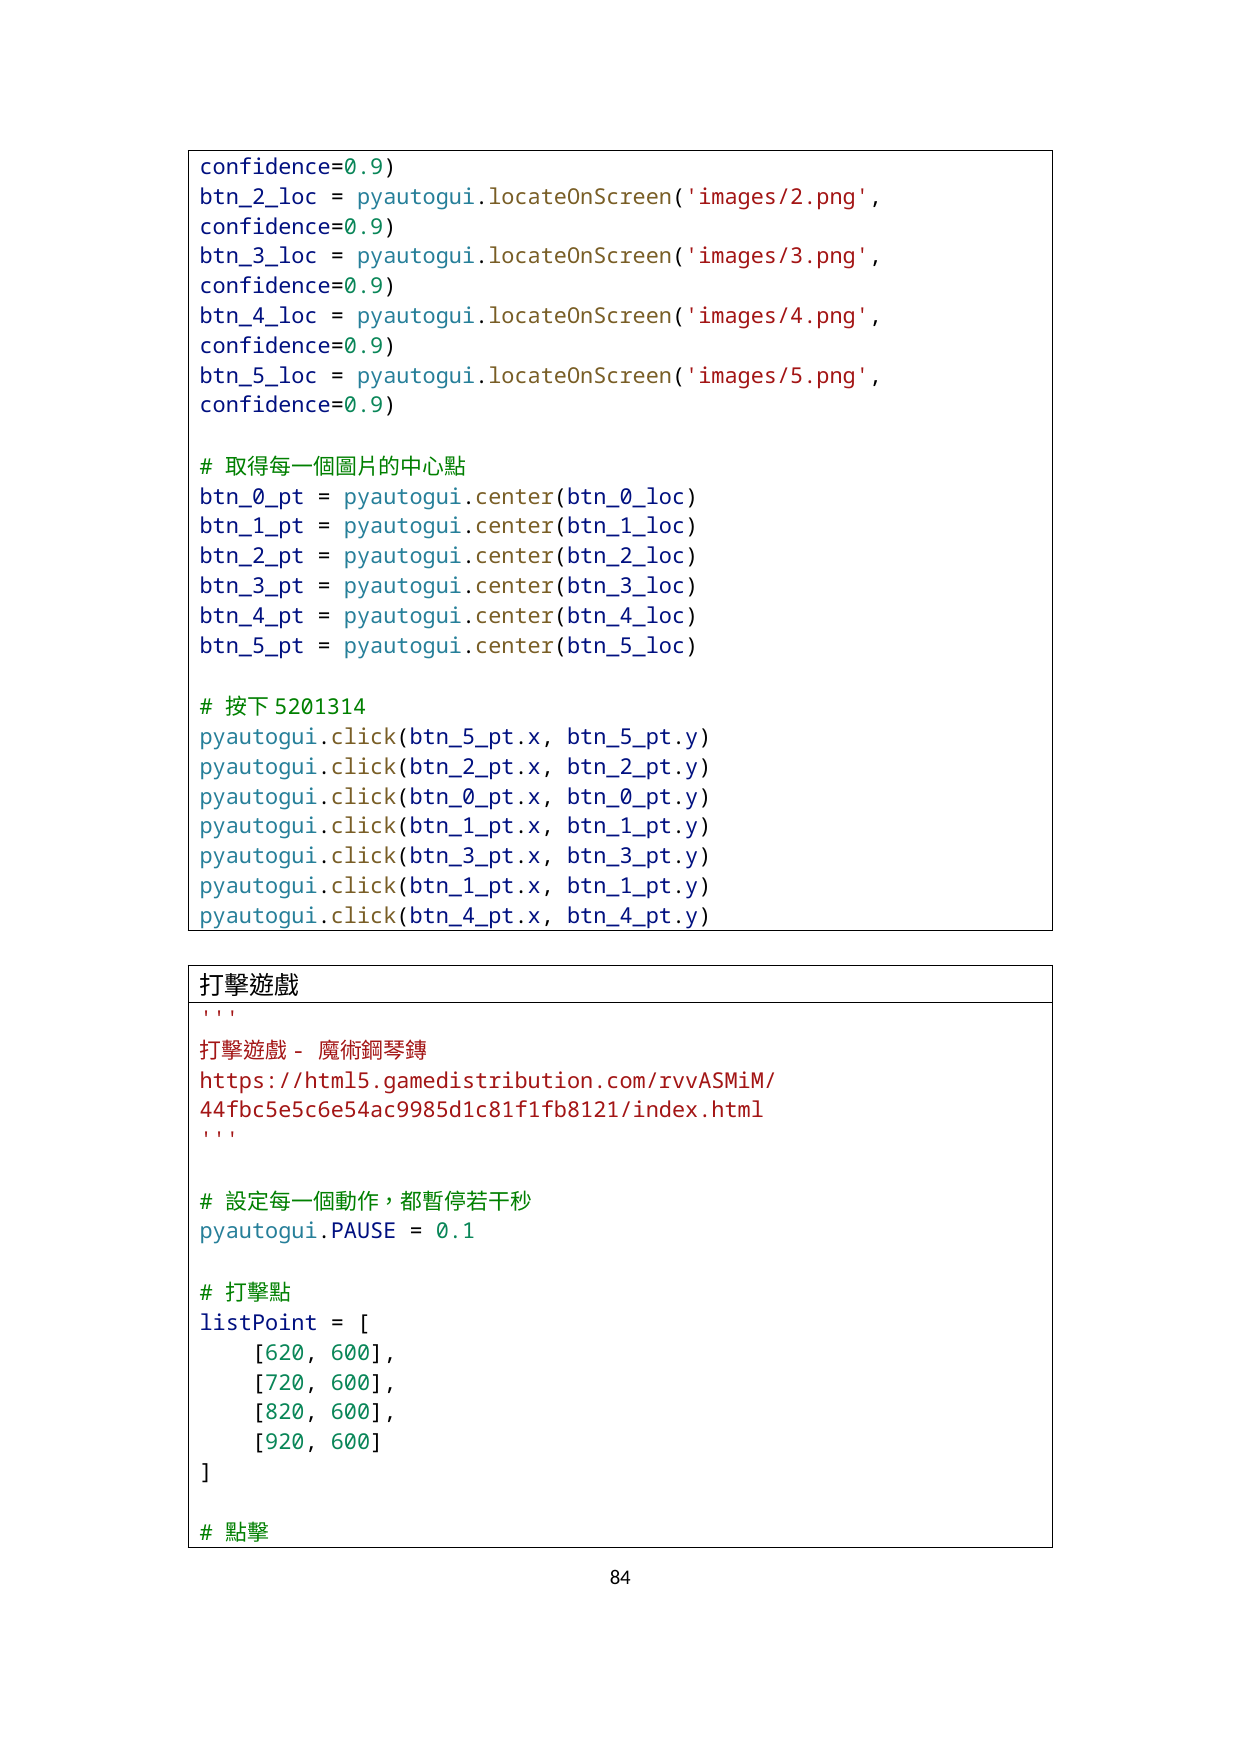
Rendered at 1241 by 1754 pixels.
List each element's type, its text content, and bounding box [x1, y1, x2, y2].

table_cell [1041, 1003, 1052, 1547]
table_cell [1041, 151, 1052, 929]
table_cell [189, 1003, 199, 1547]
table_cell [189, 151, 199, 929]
table_header 打擊遊戲 [189, 966, 1052, 1002]
